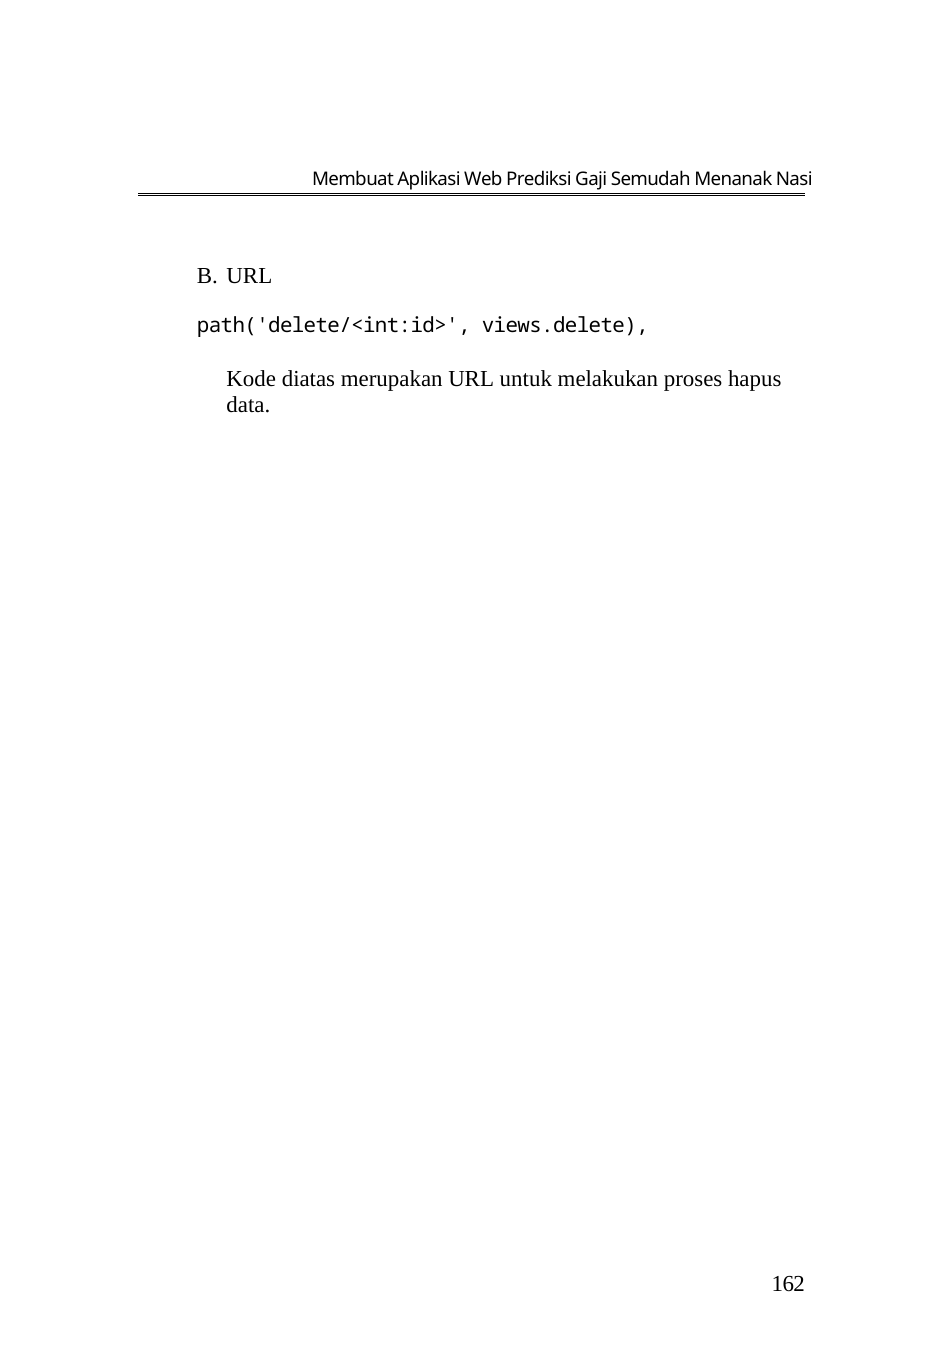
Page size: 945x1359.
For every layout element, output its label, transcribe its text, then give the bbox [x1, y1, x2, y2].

text path('delete/<int:id>', views.delete), [197, 310, 805, 338]
list URL [197, 263, 805, 289]
list Kode diatas merupakan URL untuk melakukan proses hapus data. [226, 364, 805, 417]
